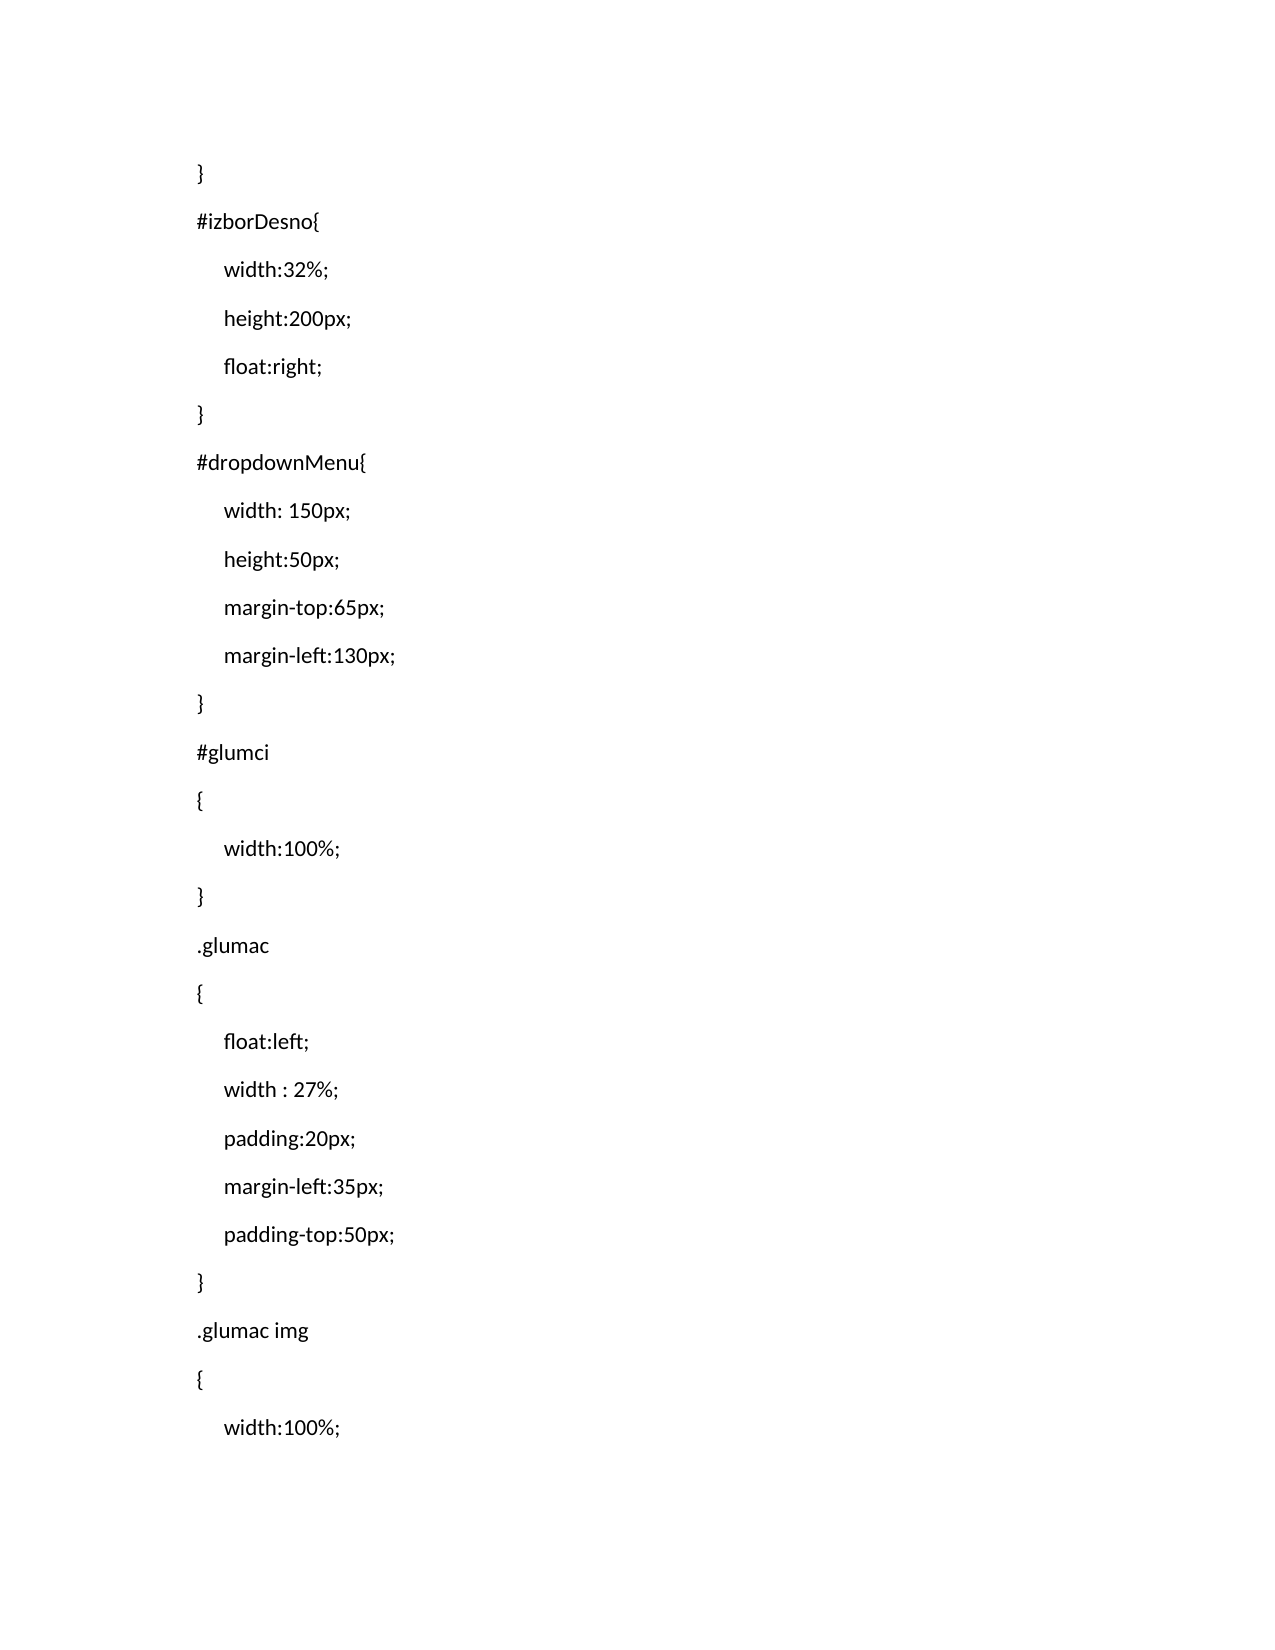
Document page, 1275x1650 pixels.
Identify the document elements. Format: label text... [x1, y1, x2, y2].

text height:200px; [196, 304, 1083, 332]
text { [196, 979, 1083, 1007]
text { [196, 786, 1083, 814]
text padding:20px; [196, 1124, 1083, 1152]
text float:right; [196, 352, 1083, 380]
text } [196, 882, 1083, 911]
text float:left; [196, 1027, 1083, 1055]
text } [196, 400, 1083, 428]
text margin-top:65px; [196, 593, 1083, 621]
text height:50px; [196, 545, 1083, 573]
text #glumci [196, 738, 1083, 766]
text #izborDesno{ [196, 207, 1083, 235]
text } [196, 159, 1083, 187]
text #dropdownMenu{ [196, 448, 1083, 476]
text width:100%; [196, 834, 1083, 862]
text .glumac [196, 931, 1083, 959]
text margin-left:35px; [196, 1172, 1083, 1200]
text width: 150px; [196, 497, 1083, 525]
text .glumac img [196, 1317, 1083, 1344]
text { [196, 1365, 1083, 1393]
text width:100%; [196, 1413, 1083, 1441]
text } [196, 1268, 1083, 1296]
text padding-top:50px; [196, 1220, 1083, 1248]
text margin-left:130px; [196, 641, 1083, 669]
text } [196, 689, 1083, 718]
text width:32%; [196, 256, 1083, 283]
text width : 27%; [196, 1075, 1083, 1103]
